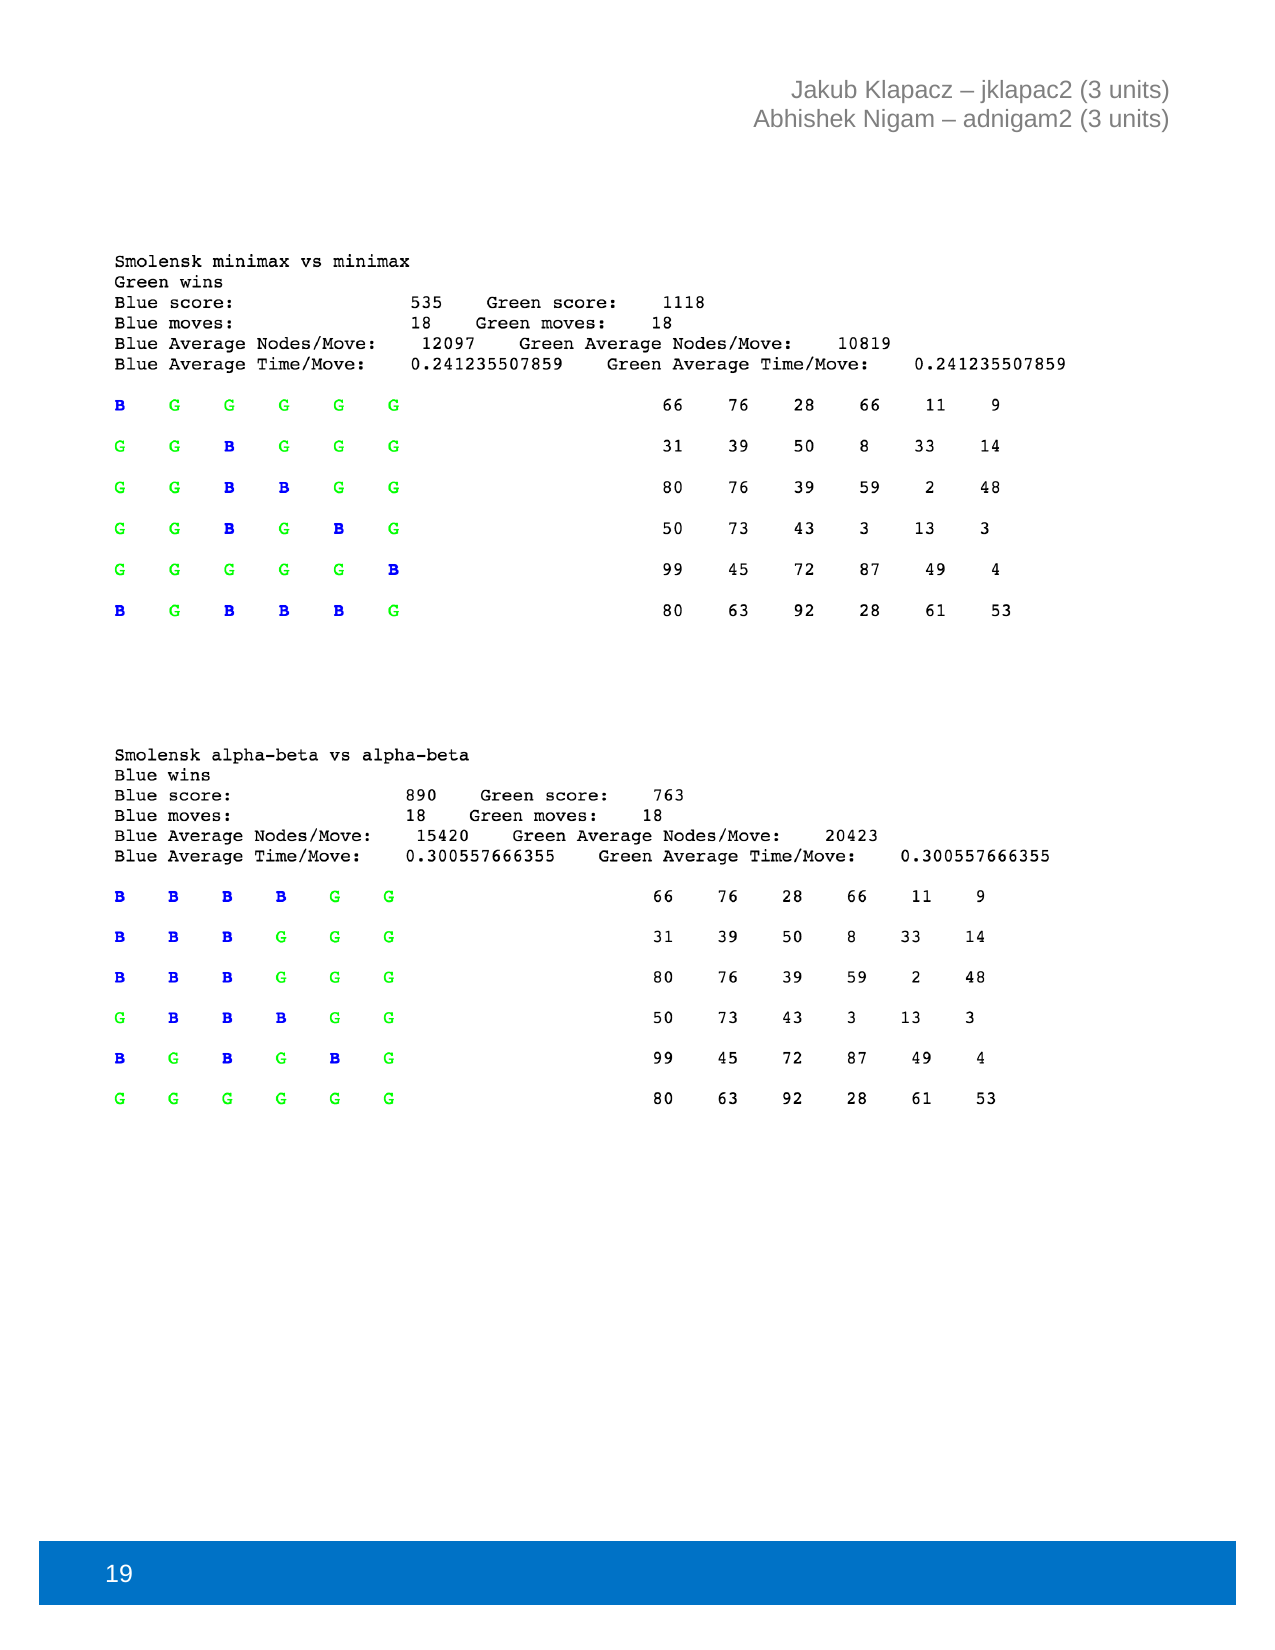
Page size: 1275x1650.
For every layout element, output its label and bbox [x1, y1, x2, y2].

picture [105, 705, 1170, 1144]
picture [105, 214, 1170, 658]
